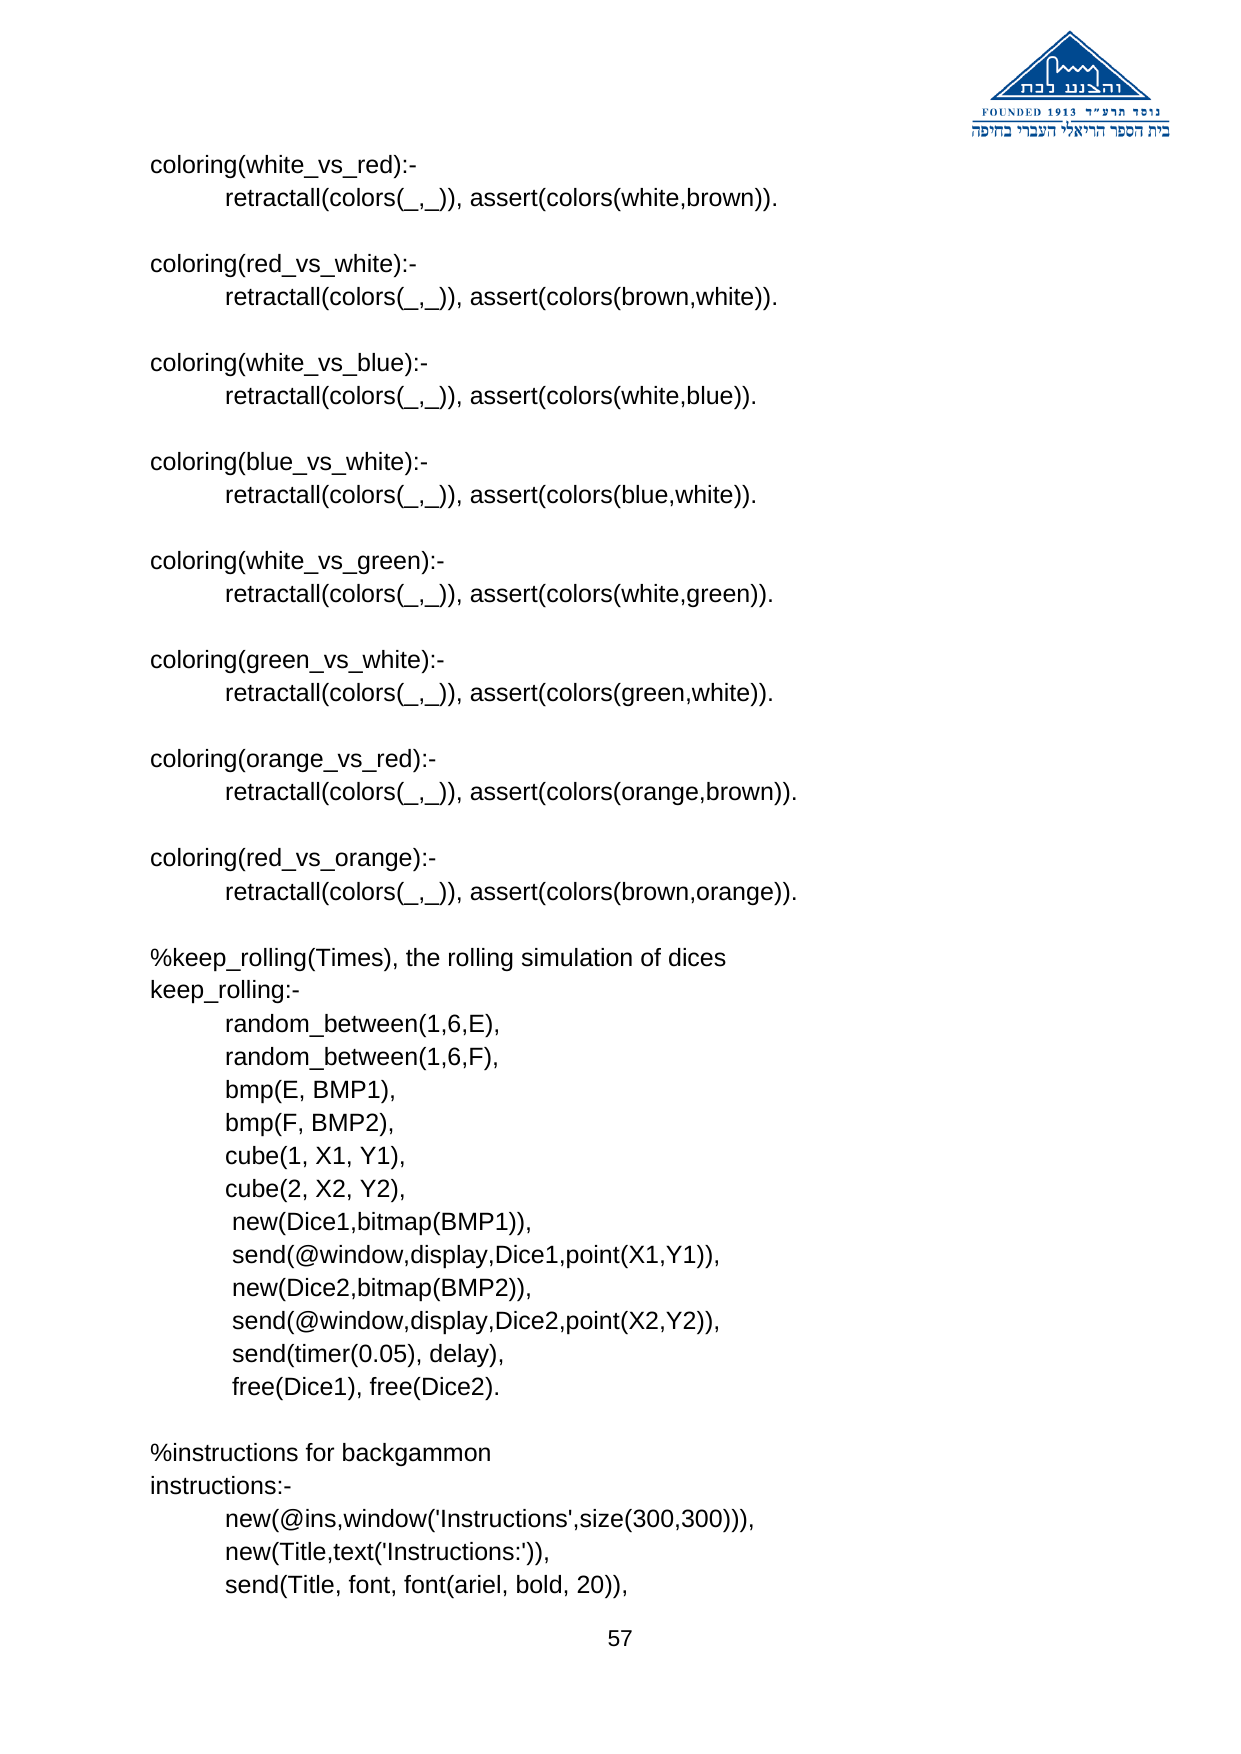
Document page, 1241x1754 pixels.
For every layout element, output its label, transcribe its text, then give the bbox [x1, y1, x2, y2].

text coloring(white_vs_red):- [150, 150, 1090, 179]
text send(Title, font, font(ariel, bold, 20)), [150, 1570, 1090, 1599]
text %keep_rolling(Times), the rolling simulation of dices [150, 942, 1090, 971]
text retractall(colors(_,_)), assert(colors(brown,orange)). [150, 876, 1090, 905]
text coloring(green_vs_white):- [150, 645, 1090, 674]
text coloring(white_vs_blue):- [150, 348, 1090, 377]
text %instructions for backgammon [150, 1438, 1090, 1467]
text cube(2, X2, Y2), [150, 1174, 1090, 1202]
text retractall(colors(_,_)), assert(colors(white,brown)). [150, 183, 1090, 212]
text coloring(blue_vs_white):- [150, 447, 1090, 476]
text bmp(E, BMP1), [150, 1074, 1090, 1103]
text retractall(colors(_,_)), assert(colors(white,blue)). [150, 381, 1090, 410]
text coloring(orange_vs_red):- [150, 744, 1090, 773]
text retractall(colors(_,_)), assert(colors(white,green)). [150, 579, 1090, 608]
text retractall(colors(_,_)), assert(colors(brown,white)). [150, 282, 1090, 311]
text new(Dice2,bitmap(BMP2)), [150, 1273, 1090, 1301]
text send(@window,display,Dice2,point(X2,Y2)), [150, 1306, 1090, 1334]
text coloring(red_vs_white):- [150, 249, 1090, 278]
text random_between(1,6,E), [150, 1008, 1090, 1037]
text keep_rolling:- [150, 976, 1090, 1004]
text retractall(colors(_,_)), assert(colors(orange,brown)). [150, 777, 1090, 806]
text random_between(1,6,F), [150, 1042, 1090, 1070]
text retractall(colors(_,_)), assert(colors(green,white)). [150, 678, 1090, 707]
text instructions:- [150, 1471, 1090, 1499]
text coloring(white_vs_green):- [150, 546, 1090, 575]
text free(Dice1), free(Dice2). [150, 1372, 1090, 1401]
text new(@ins,window('Instructions',size(300,300))), [150, 1504, 1090, 1533]
text retractall(colors(_,_)), assert(colors(blue,white)). [150, 480, 1090, 509]
text coloring(red_vs_orange):- [150, 843, 1090, 872]
text send(timer(0.05), delay), [150, 1339, 1090, 1367]
text cube(1, X1, Y1), [150, 1141, 1090, 1169]
text new(Title,text('Instructions:')), [150, 1537, 1090, 1566]
text new(Dice1,bitmap(BMP1)), [150, 1207, 1090, 1235]
text bmp(F, BMP2), [150, 1108, 1090, 1136]
text send(@window,display,Dice1,point(X1,Y1)), [150, 1240, 1090, 1268]
picture [962, 21, 1179, 142]
